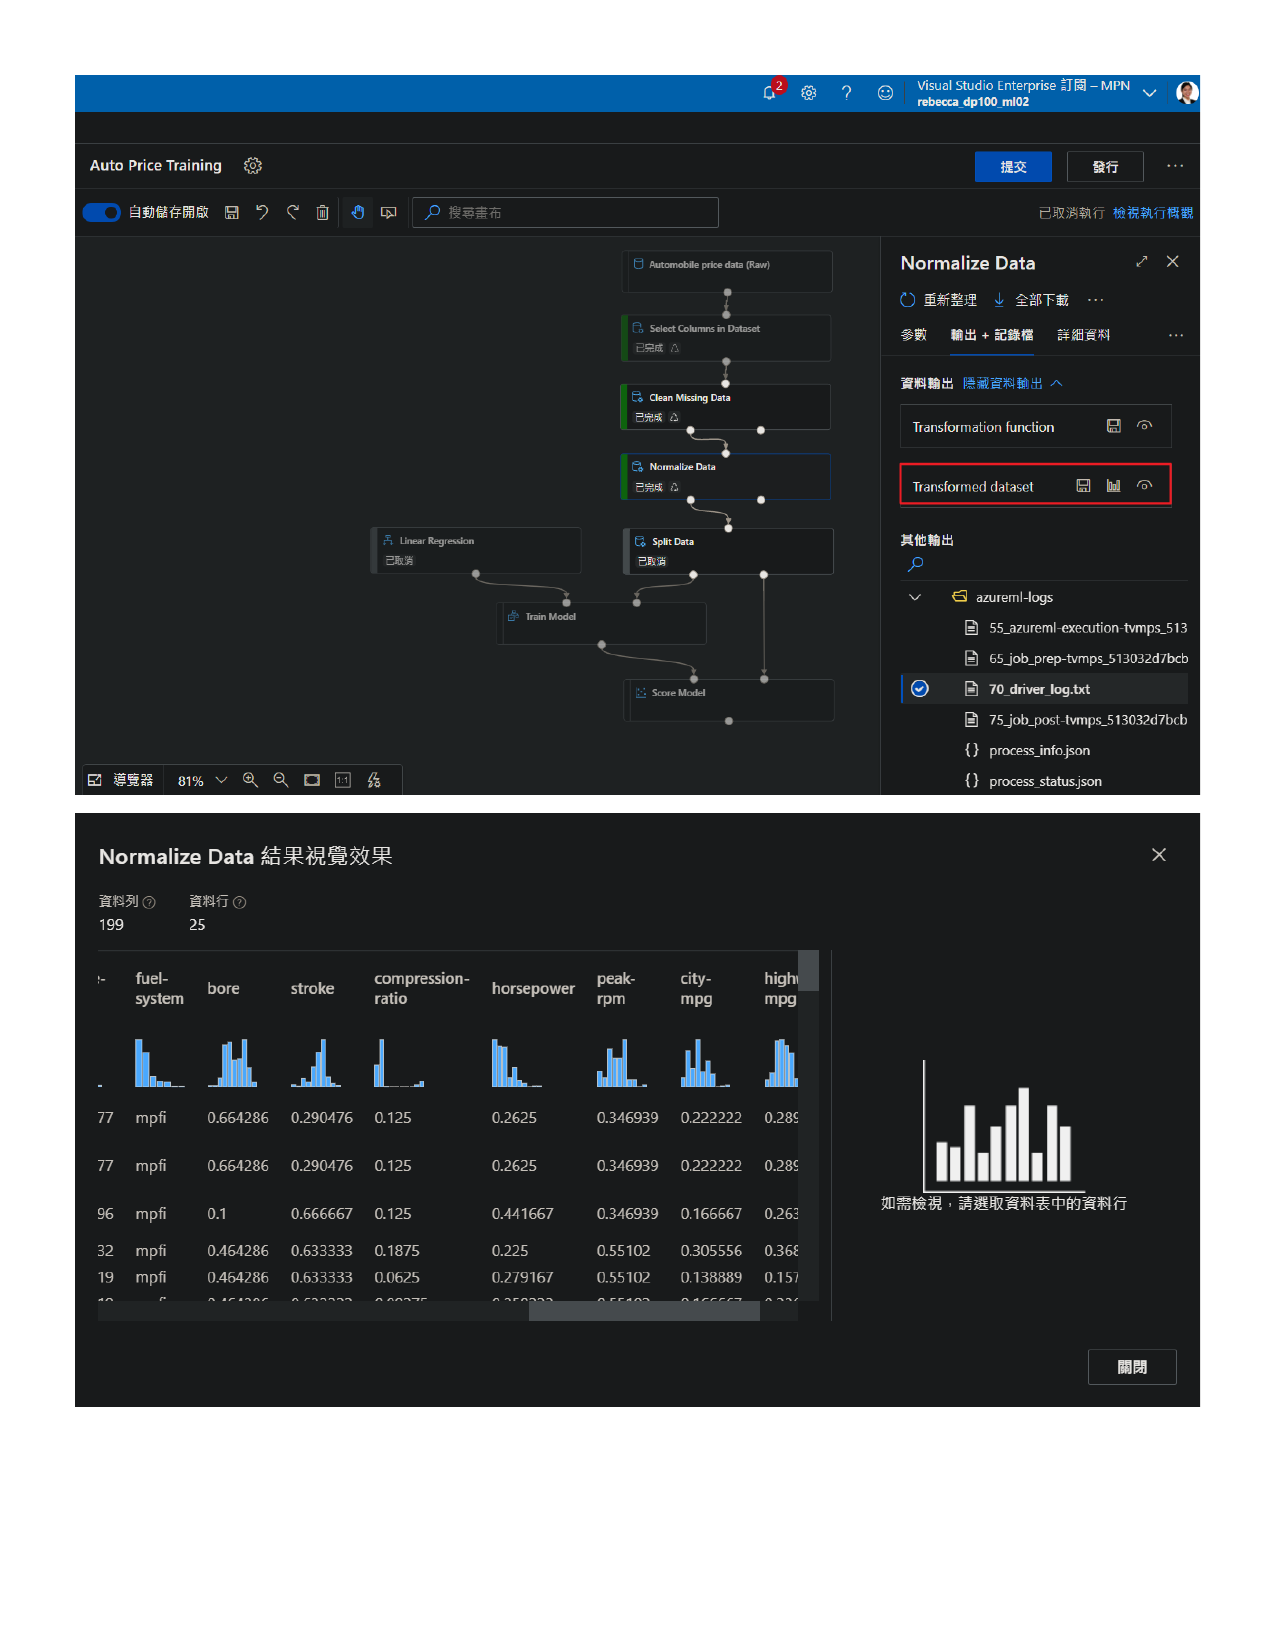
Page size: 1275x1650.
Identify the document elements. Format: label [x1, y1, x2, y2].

picture [75, 75, 1200, 795]
picture [75, 813, 1200, 1407]
